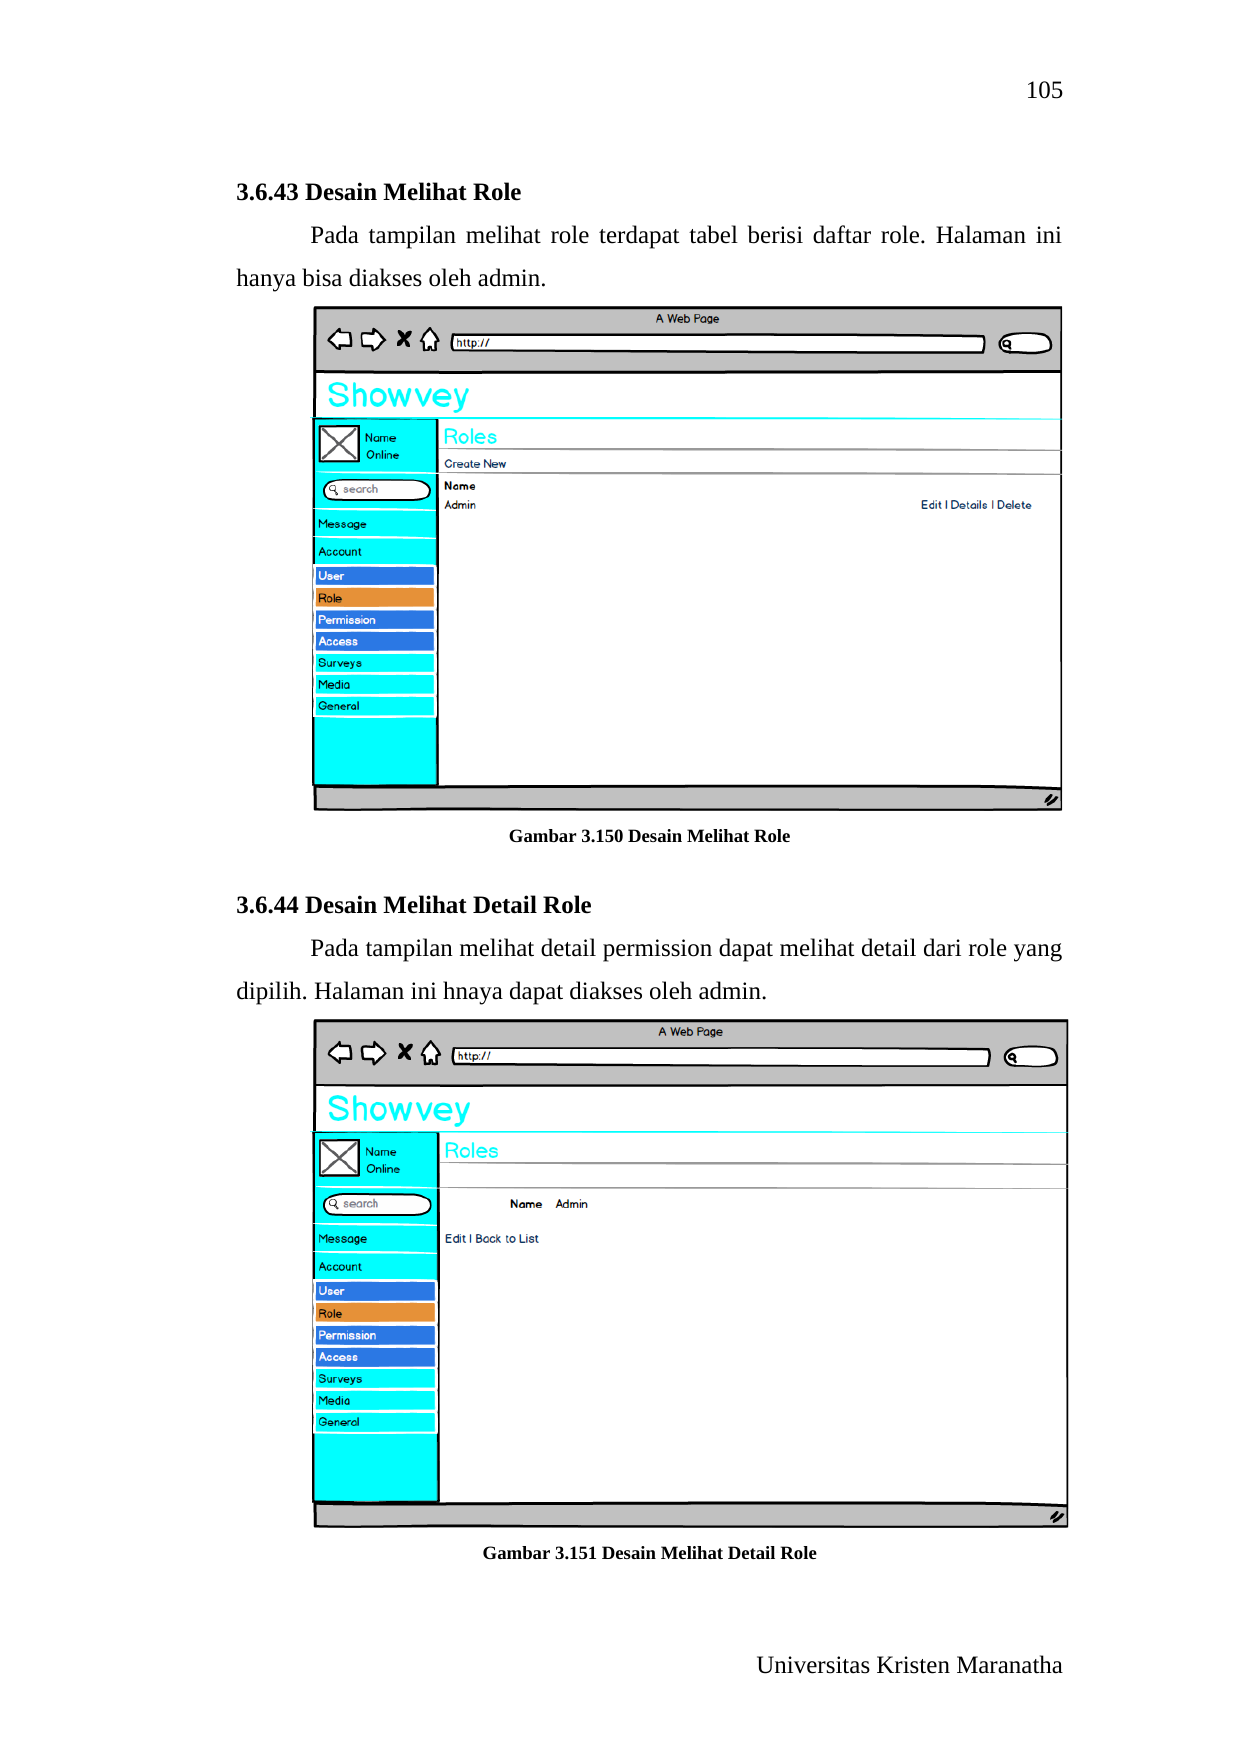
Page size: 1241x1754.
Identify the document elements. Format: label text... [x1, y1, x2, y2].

subtitle Desain Melihat Role [236, 177, 1063, 206]
picture [310, 1019, 1069, 1528]
picture [310, 306, 1063, 811]
text Pada tampilan melihat role terdapat tabel berisi daftar role. Halaman ini hanya bisa diakses oleh admin. [236, 220, 1063, 292]
subtitle Desain Melihat Detail Role [236, 890, 1063, 918]
text Pada tampilan melihat detail permission dapat melihat detail dari role yang dipilih. Halaman ini hnaya dapat diakses oleh admin. [236, 933, 1063, 1005]
